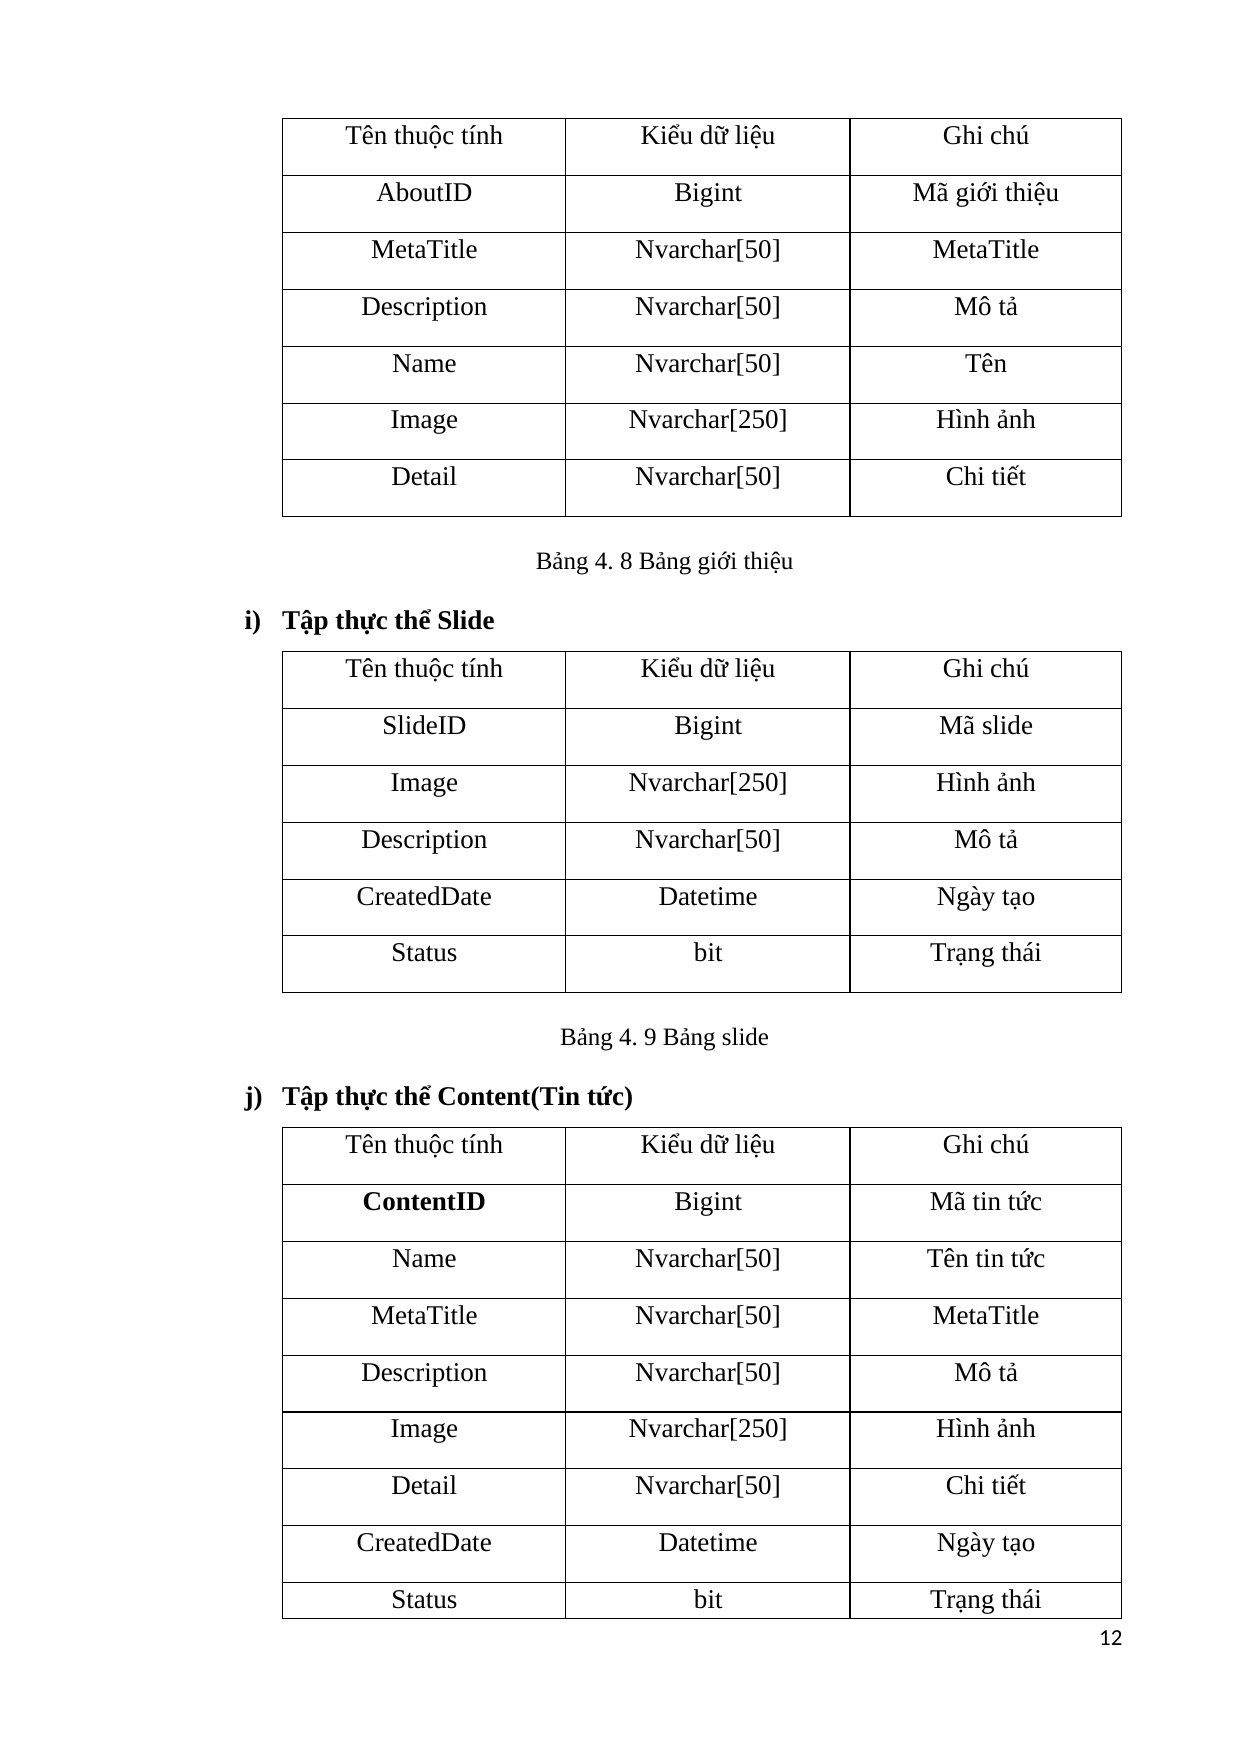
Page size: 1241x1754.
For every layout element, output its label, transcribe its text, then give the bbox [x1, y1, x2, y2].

table_cell Hình ảnh [851, 1413, 1121, 1468]
table_cell bit [566, 1583, 849, 1618]
table_cell Datetime [566, 880, 849, 935]
table_cell Status [283, 936, 565, 992]
table_cell MetaTitle [851, 1299, 1121, 1354]
table_header Tên thuộc tính [283, 119, 565, 175]
table_cell Mã slide [851, 709, 1121, 765]
list Tập thực thể Slide [244, 604, 1122, 636]
table_cell Bigint [566, 176, 849, 232]
table_cell Nvarchar[250] [566, 766, 849, 822]
table_cell Image [283, 404, 565, 459]
table_cell MetaTitle [851, 233, 1121, 289]
table_cell Trạng thái [851, 936, 1121, 992]
table_cell Ngày tạo [851, 880, 1121, 935]
table_cell Nvarchar[50] [566, 1242, 849, 1298]
table_cell Nvarchar[250] [566, 404, 849, 459]
text Bảng 4. 9 Bảng slide [207, 1022, 1122, 1051]
table_cell Bigint [566, 1185, 849, 1241]
table_cell Tên [851, 347, 1121, 402]
table_cell Nvarchar[50] [566, 1356, 849, 1411]
table_cell Nvarchar[50] [566, 347, 849, 402]
table_cell Name [283, 1242, 565, 1298]
table_cell Nvarchar[50] [566, 460, 849, 516]
table_cell SlideID [283, 709, 565, 765]
table_cell Detail [283, 1469, 565, 1525]
table_cell ContentID [283, 1185, 565, 1241]
table_cell Image [283, 1413, 565, 1468]
table_header Ghi chú [851, 1128, 1121, 1184]
table_header Ghi chú [851, 652, 1121, 708]
table_cell Nvarchar[50] [566, 233, 849, 289]
table_cell CreatedDate [283, 1526, 565, 1582]
table_header Tên thuộc tính [283, 652, 565, 708]
table_cell Nvarchar[50] [566, 823, 849, 878]
table_header Kiểu dữ liệu [566, 652, 849, 708]
table_cell Chi tiết [851, 460, 1121, 516]
table_cell Description [283, 823, 565, 878]
table_cell Trạng thái [851, 1583, 1121, 1618]
table_cell CreatedDate [283, 880, 565, 935]
table_cell Datetime [566, 1526, 849, 1582]
table_cell Nvarchar[50] [566, 1299, 849, 1354]
table_cell Mô tả [851, 823, 1121, 878]
table_cell Image [283, 766, 565, 822]
table_header Kiểu dữ liệu [566, 119, 849, 175]
table_cell Bigint [566, 709, 849, 765]
table_cell Description [283, 1356, 565, 1411]
table_cell Description [283, 290, 565, 346]
table_cell Tên tin tức [851, 1242, 1121, 1298]
table_cell MetaTitle [283, 233, 565, 289]
table_cell Nvarchar[50] [566, 290, 849, 346]
table_cell Mã tin tức [851, 1185, 1121, 1241]
table_cell Nvarchar[250] [566, 1413, 849, 1468]
table_cell Mô tả [851, 1356, 1121, 1411]
table_cell Status [283, 1583, 565, 1618]
table_cell Hình ảnh [851, 404, 1121, 459]
table_cell AboutID [283, 176, 565, 232]
list Tập thực thể Content(Tin tức) [244, 1080, 1122, 1112]
table_header Kiểu dữ liệu [566, 1128, 849, 1184]
text Bảng 4. 8 Bảng giới thiệu [207, 546, 1122, 575]
table_cell Nvarchar[50] [566, 1469, 849, 1525]
table_cell Detail [283, 460, 565, 516]
table_cell Mã giới thiệu [851, 176, 1121, 232]
table_header Tên thuộc tính [283, 1128, 565, 1184]
table_cell bit [566, 936, 849, 992]
table_cell Ngày tạo [851, 1526, 1121, 1582]
table_cell MetaTitle [283, 1299, 565, 1354]
table_cell Mô tả [851, 290, 1121, 346]
table_cell Chi tiết [851, 1469, 1121, 1525]
table_cell Name [283, 347, 565, 402]
table_header Ghi chú [851, 119, 1121, 175]
table_cell Hình ảnh [851, 766, 1121, 822]
